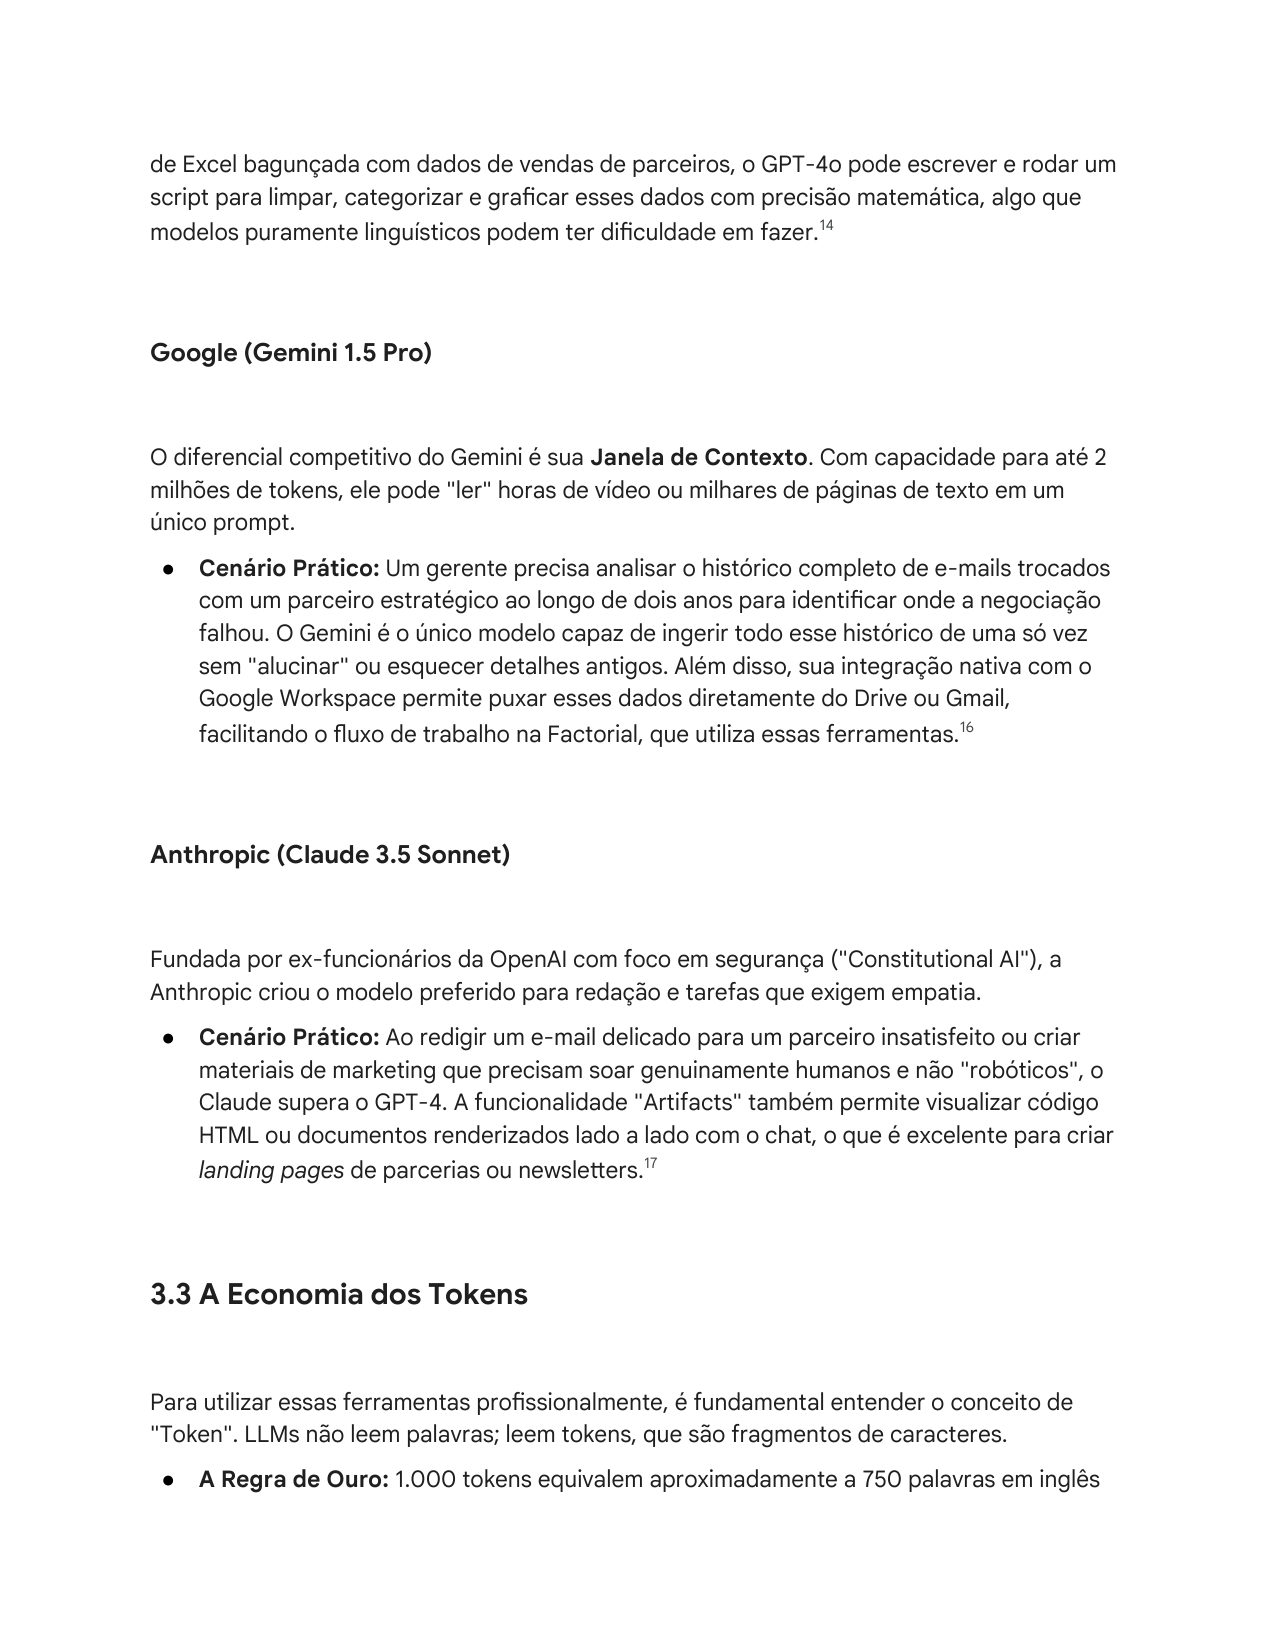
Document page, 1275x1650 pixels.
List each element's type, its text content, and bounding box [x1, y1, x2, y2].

subtitle Anthropic (Claude 3.5 Sonnet) [150, 839, 1125, 871]
list Cenário Prático: Um gerente precisa analisar o histórico completo de e-mails trocados com um parceiro estratégico ao longo de dois anos para identificar onde a negociação falhou. O Gemini é o único modelo capaz de ingerir todo esse histórico de uma só vez sem "alucinar" ou esquecer detalhes antigos. Além disso, sua integração nativa com o Google Workspace permite puxar esses dados diretamente do Drive ou Gmail, facilitando o fluxo de trabalho na Factorial, que utiliza essas ferramentas.16 [161, 554, 1125, 749]
subtitle 3.3 A Economia dos Tokens [150, 1276, 1125, 1312]
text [150, 150, 1125, 247]
text O diferencial competitivo do Gemini é sua Janela de Contexto. Com capacidade para até 2 milhões de tokens, ele pode "ler" horas de vídeo ou milhares de páginas de texto em um único prompt. [150, 443, 1125, 537]
list Cenário Prático: Ao redigir um e-mail delicado para um parceiro insatisfeito ou criar materiais de marketing que precisam soar genuinamente humanos e não "robóticos", o Claude supera o GPT-4. A funcionalidade "Artifacts" também permite visualizar código HTML ou documentos renderizados lado a lado com o chat, o que é excelente para criar landing pages de parcerias ou newsletters.17 [161, 1023, 1125, 1186]
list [161, 1466, 1125, 1494]
text Fundada por ex-funcionários da OpenAI com foco em segurança ("Constitutional AI"), a Anthropic criou o modelo preferido para redação e tarefas que exigem empatia. [150, 945, 1125, 1007]
subtitle Google (Gemini 1.5 Pro) [150, 337, 1125, 369]
text Para utilizar essas ferramentas profissionalmente, é fundamental entender o conceito de "Token". LLMs não leem palavras; leem tokens, que são fragmentos de caracteres. [150, 1388, 1125, 1449]
